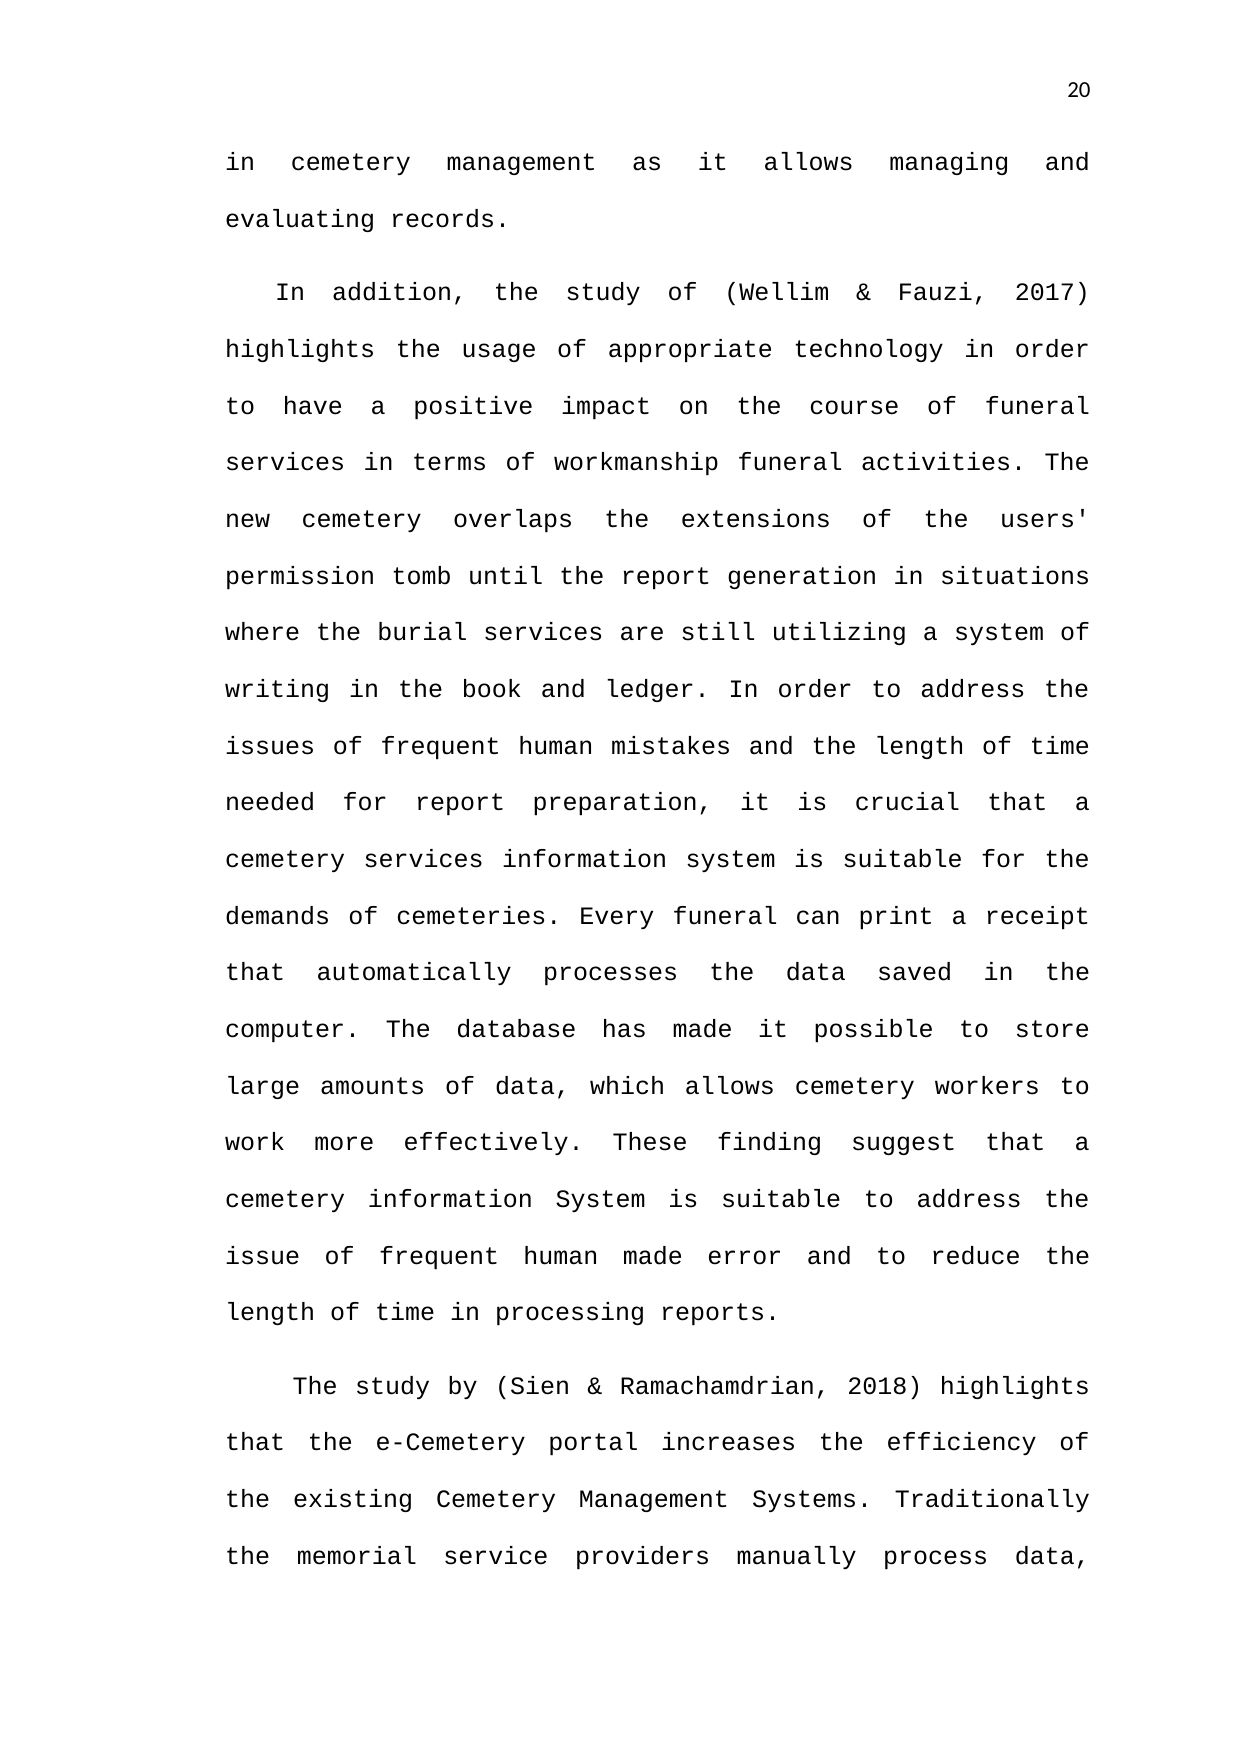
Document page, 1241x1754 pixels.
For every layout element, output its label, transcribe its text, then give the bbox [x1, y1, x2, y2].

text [225, 1373, 1090, 1572]
text In addition, the study of (Wellim & Fauzi, 2017) highlights the usage of appropriate technology in order to have a positive impact on the course of funeral services in terms of workmanship funeral activities. The new cemetery overlaps the extensions of the users' permission tomb until the report generation in situations where the burial services are still utilizing a system of writing in the book and ledger. In order to address the issues of frequent human mistakes and the length of time needed for report preparation, it is crucial that a cemetery services information system is suitable for the demands of cemeteries. Every funeral can print a receipt that automatically processes the data saved in the computer. The database has made it possible to store large amounts of data, which allows cemetery workers to work more effectively. These finding suggest that a cemetery information System is suitable to address the issue of frequent human made error and to reduce the length of time in processing reports. [225, 280, 1090, 1328]
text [225, 150, 1090, 235]
